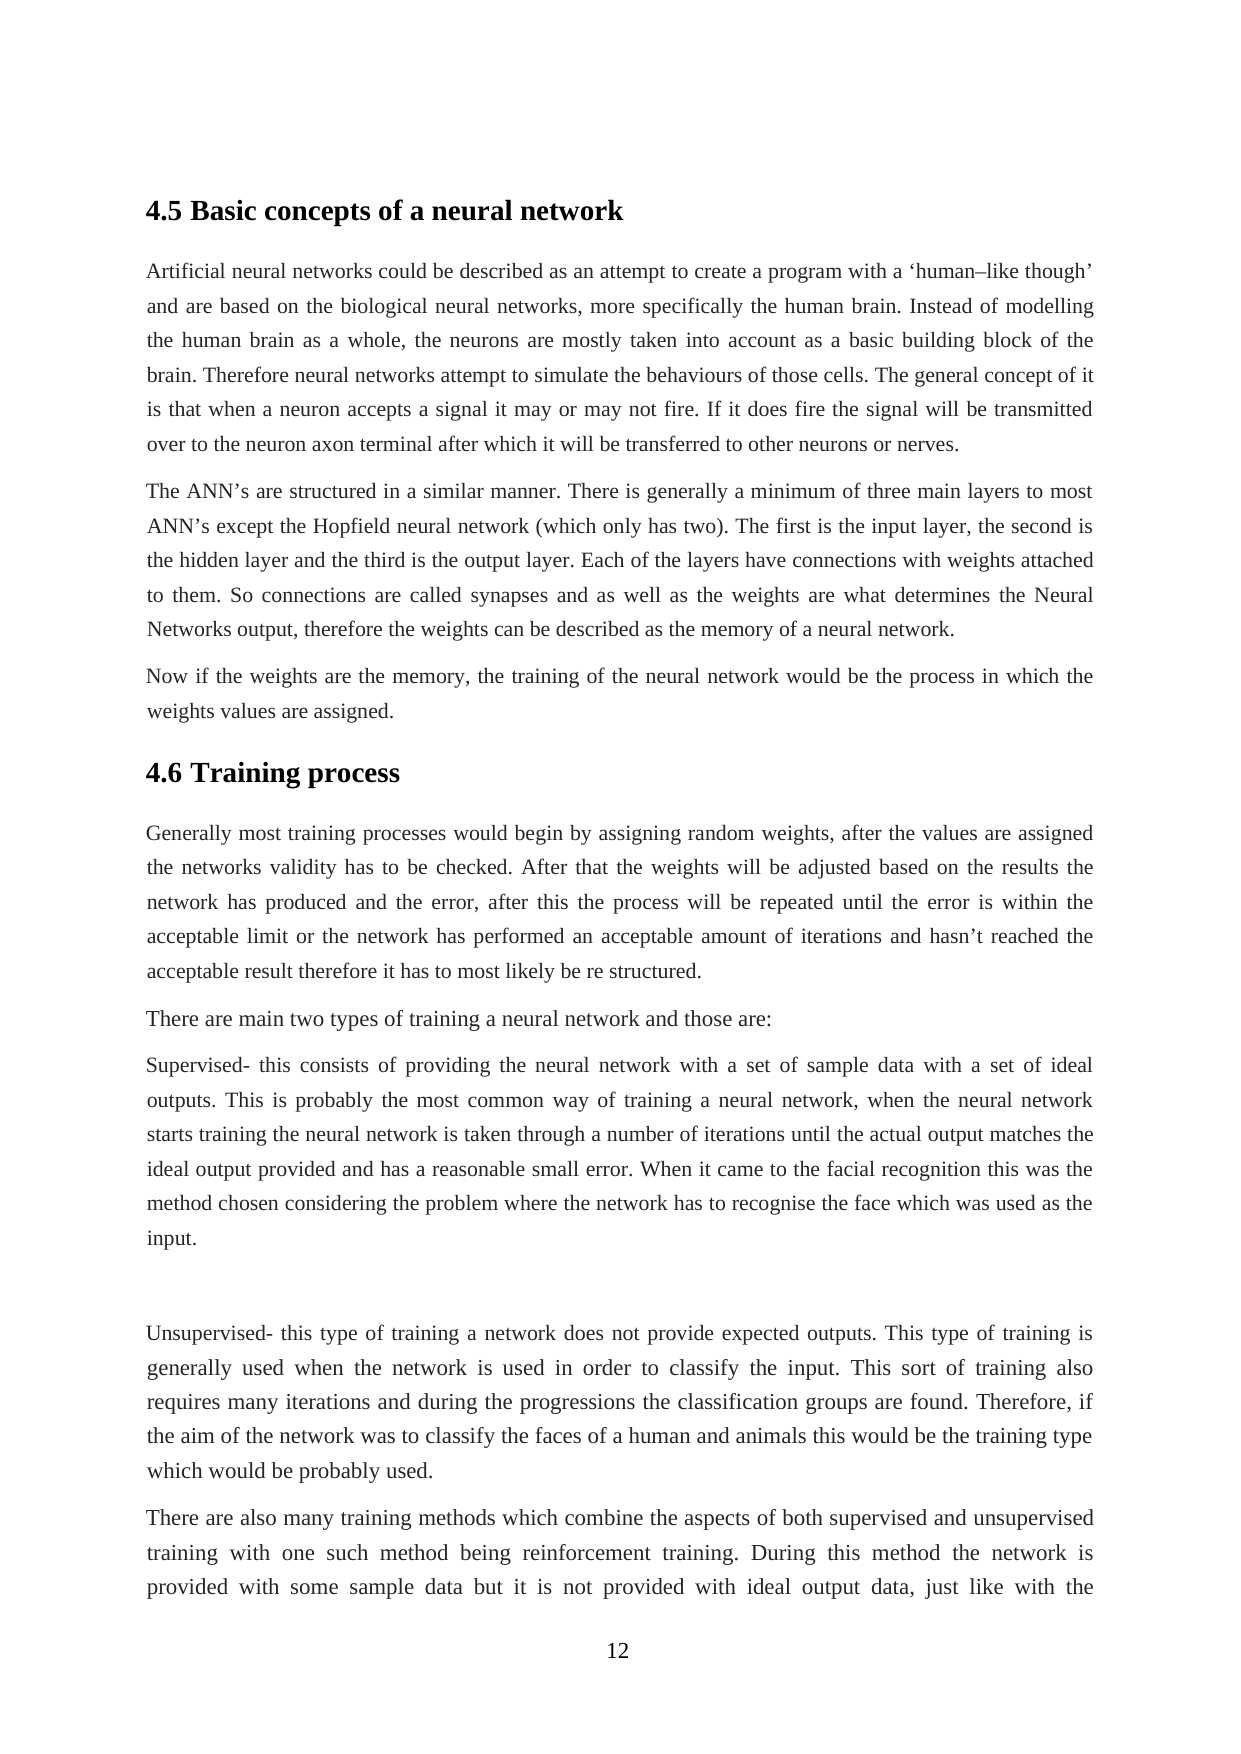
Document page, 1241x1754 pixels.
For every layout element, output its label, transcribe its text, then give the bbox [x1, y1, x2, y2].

subtitle 4.5 Basic concepts of a neural network [146, 193, 1099, 227]
text There are main two types of training a neural network and those are: [146, 1005, 1095, 1031]
text Unsupervised- this type of training a network does not provide expected outputs. This type of training is generally used when the network is used in order to classify the input. This sort of training also requires many iterations and during the progressions the classification groups are found. Therefore, if the aim of the network was to classify the faces of a human and animals this would be the training type which would be probably used. [146, 1320, 1095, 1483]
text Artificial neural networks could be described as an attempt to create a program with a ‘human–like though’ and are based on the biological neural networks, more specifically the human brain. Instead of modelling the human brain as a whole, the neurons are mostly taken into account as a basic building block of the brain. Therefore neural networks attempt to simulate the behaviours of those cells. The general concept of it is that when a neuron accepts a signal it may or may not fire. If it does fire the signal will be transmitted over to the neuron axon terminal after which it will be transferred to other neurons or nerves. [146, 258, 1095, 456]
subtitle 4.6 Training process [146, 755, 1099, 788]
text Generally most training processes would begin by assigning random weights, after the values are assigned the networks validity has to be checked. After that the weights will be adjusted based on the results the network has produced and the error, after this the process will be repeated until the error is within the acceptable limit or the network has performed an acceptable amount of iterations and hasn’t reached the acceptable result therefore it has to most likely be re structured. [146, 820, 1095, 983]
text Now if the weights are the memory, the training of the neural network would be the process in which the weights values are assigned. [146, 663, 1095, 723]
text Supervised- this consists of providing the neural network with a set of sample data with a set of ideal outputs. This is probably the most common way of training a neural network, when the neural network starts training the neural network is taken through a number of iterations until the actual output matches the ideal output provided and has a reasonable small error. When it came to the facial recognition this was the method chosen considering the problem where the network has to recognise the face which was used as the input. [146, 1052, 1095, 1250]
text The ANN’s are structured in a similar manner. There is generally a minimum of three main layers to most ANN’s except the Hopfield neural network (which only has two). The first is the input layer, the second is the hidden layer and the third is the output layer. Each of the layers have connections with weights attached to them. So connections are called synapses and as well as the weights are what determines the Neural Networks output, therefore the weights can be described as the memory of a neural network. [146, 478, 1095, 641]
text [146, 1504, 1095, 1600]
